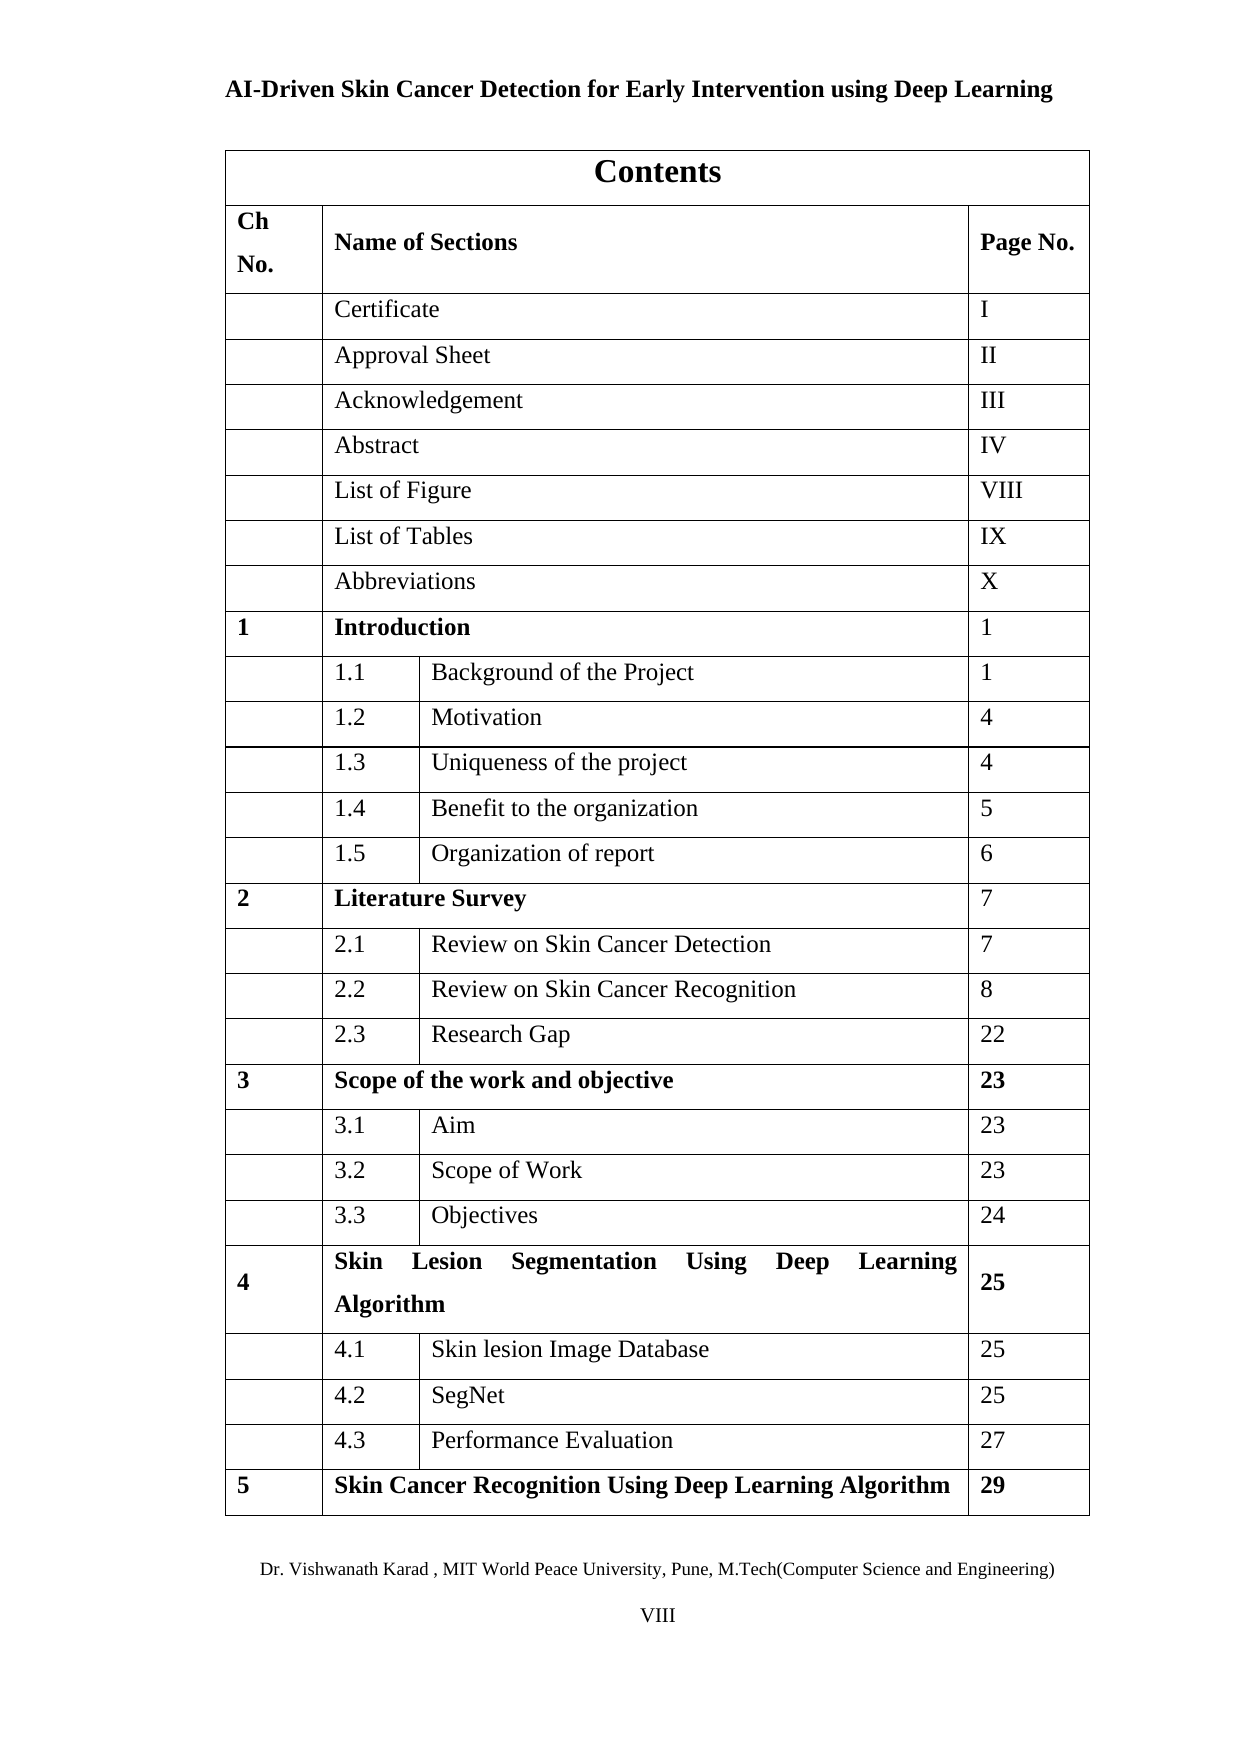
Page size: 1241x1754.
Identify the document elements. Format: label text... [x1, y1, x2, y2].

table_cell Certificate [323, 294, 968, 339]
table_cell 6 [969, 838, 1089, 882]
table_cell X [969, 566, 1089, 611]
table_cell 7 [969, 884, 1089, 928]
table_cell Literature Survey [323, 884, 968, 928]
table_cell Organization of report [420, 838, 968, 882]
table_cell 2.3 [323, 1019, 419, 1064]
table_cell Scope of the work and objective [323, 1065, 968, 1109]
table_cell 3 [226, 1065, 322, 1109]
table_cell 3.1 [323, 1110, 419, 1154]
table_cell II [969, 340, 1089, 384]
table_cell Background of the Project [420, 657, 968, 701]
table_cell 4.2 [323, 1380, 419, 1424]
table_cell 2 [226, 884, 322, 928]
table_cell [226, 657, 322, 701]
table_cell Introduction [323, 612, 968, 656]
table_cell Acknowledgement [323, 385, 968, 429]
table_cell [226, 294, 322, 339]
table_cell 29 [969, 1470, 1089, 1514]
table_cell [226, 385, 322, 429]
table_cell Objectives [420, 1201, 968, 1245]
table_cell [226, 1425, 322, 1469]
table_cell [226, 521, 322, 565]
table_cell [226, 340, 322, 384]
table_cell 23 [969, 1110, 1089, 1154]
table_cell 23 [969, 1155, 1089, 1199]
table_cell [226, 838, 322, 882]
table_cell 2.1 [323, 929, 419, 973]
table_cell [226, 476, 322, 520]
table_cell 5 [969, 793, 1089, 837]
table_cell Page No. [969, 206, 1089, 293]
table_cell I [969, 294, 1089, 339]
table_cell 22 [969, 1019, 1089, 1064]
table_cell [226, 430, 322, 474]
table_cell [226, 1334, 322, 1379]
table_cell IX [969, 521, 1089, 565]
table_cell List of Tables [323, 521, 968, 565]
table_cell 1.1 [323, 657, 419, 701]
table_cell 3.3 [323, 1201, 419, 1245]
table_cell 27 [969, 1425, 1089, 1469]
table_cell [226, 702, 322, 746]
table_cell Performance Evaluation [420, 1425, 968, 1469]
table_cell Skin lesion Image Database [420, 1334, 968, 1379]
table_cell Aim [420, 1110, 968, 1154]
table_cell 3.2 [323, 1155, 419, 1199]
table_cell 25 [969, 1246, 1089, 1333]
table_cell [226, 1019, 322, 1064]
table_cell IV [969, 430, 1089, 474]
table_cell [226, 748, 322, 792]
table_cell 1.4 [323, 793, 419, 837]
table_cell 4 [226, 1246, 322, 1333]
table_cell Review on Skin Cancer Detection [420, 929, 968, 973]
table_cell 4.3 [323, 1425, 419, 1469]
table_cell 4.1 [323, 1334, 419, 1379]
table_cell 1.5 [323, 838, 419, 882]
table_cell Skin Cancer Recognition Using Deep Learning Algorithm [323, 1470, 968, 1514]
table_cell List of Figure [323, 476, 968, 520]
table_cell 5 [226, 1470, 322, 1514]
table_cell [226, 1380, 322, 1424]
table_cell Scope of Work [420, 1155, 968, 1199]
table_cell [226, 974, 322, 1018]
table_cell [226, 1201, 322, 1245]
table_cell Approval Sheet [323, 340, 968, 384]
table_cell Abbreviations [323, 566, 968, 611]
table_cell [226, 1110, 322, 1154]
table_cell 1 [226, 612, 322, 656]
table_cell 24 [969, 1201, 1089, 1245]
table_cell Ch No. [226, 206, 322, 293]
table_cell Skin Lesion Segmentation Using Deep Learning Algorithm [323, 1246, 968, 1333]
table_cell 4 [969, 748, 1089, 792]
table_cell VIII [969, 476, 1089, 520]
table_cell Abstract [323, 430, 968, 474]
table_cell 1.3 [323, 748, 419, 792]
table_cell 8 [969, 974, 1089, 1018]
table_cell Benefit to the organization [420, 793, 968, 837]
table_cell Motivation [420, 702, 968, 746]
table_cell 1 [969, 612, 1089, 656]
table_cell 25 [969, 1334, 1089, 1379]
table_cell 1.2 [323, 702, 419, 746]
table_header Contents [226, 151, 1089, 205]
table_cell Uniqueness of the project [420, 748, 968, 792]
table_cell 4 [969, 702, 1089, 746]
table_cell SegNet [420, 1380, 968, 1424]
table_cell 23 [969, 1065, 1089, 1109]
table_cell Research Gap [420, 1019, 968, 1064]
table_cell [226, 929, 322, 973]
table_cell 7 [969, 929, 1089, 973]
table_cell 1 [969, 657, 1089, 701]
table_cell Name of Sections [323, 206, 968, 293]
table_cell III [969, 385, 1089, 429]
table_cell [226, 793, 322, 837]
table_cell [226, 1155, 322, 1199]
table_cell Review on Skin Cancer Recognition [420, 974, 968, 1018]
table_cell [226, 566, 322, 611]
table_cell 2.2 [323, 974, 419, 1018]
table_cell 25 [969, 1380, 1089, 1424]
